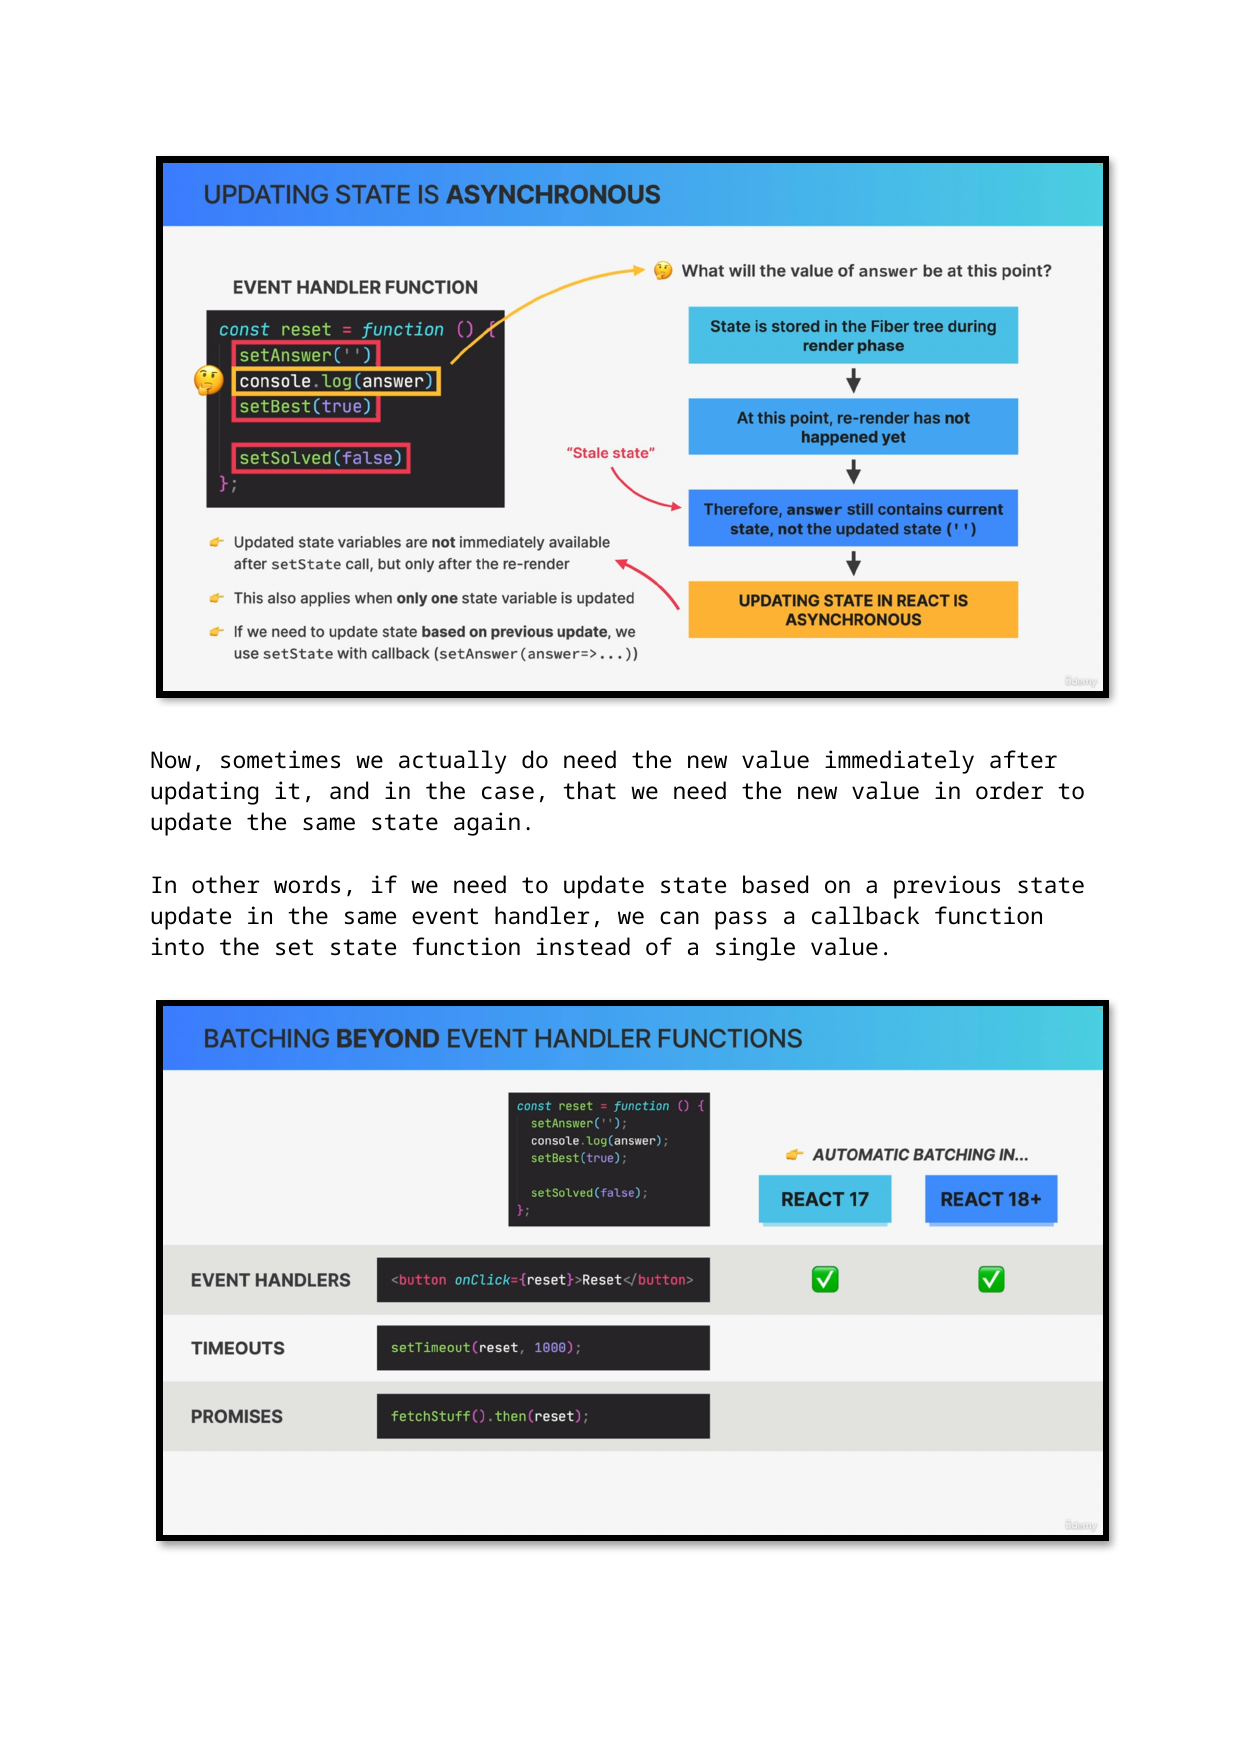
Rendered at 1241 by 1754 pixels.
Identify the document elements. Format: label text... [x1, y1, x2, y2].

text Now, sometimes we actually do need the new value immediately after updating it, and in the case, that we need the new value in order to update the same state again. [150, 744, 1090, 838]
picture [163, 163, 1103, 691]
text In other words, if we need to update state based on a previous state update in the same event handler, we can pass a callback function into the set state function instead of a single value. [150, 869, 1090, 963]
picture [163, 1006, 1103, 1535]
